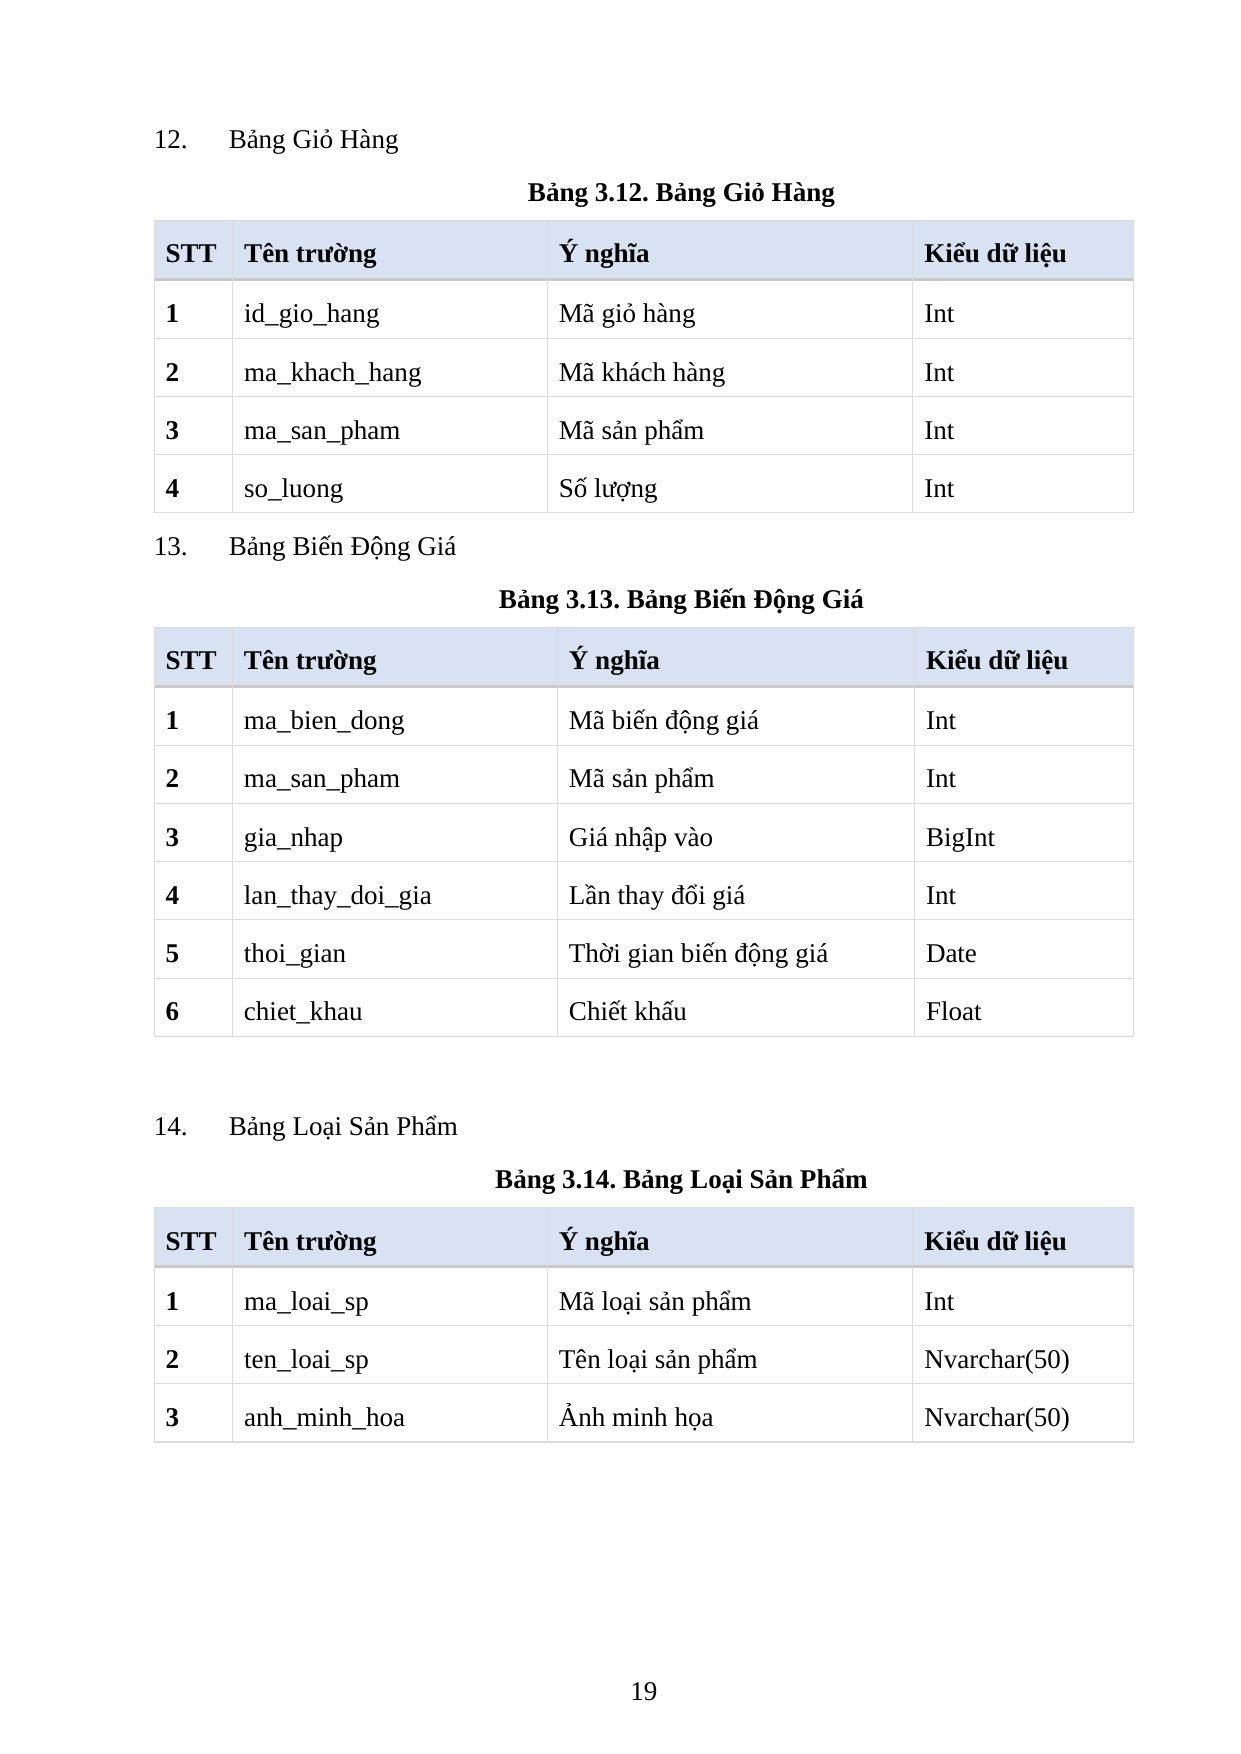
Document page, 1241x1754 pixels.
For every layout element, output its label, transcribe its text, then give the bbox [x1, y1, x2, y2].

table_cell Mã biến động giá [558, 688, 914, 745]
table_header Tên trường [233, 1208, 547, 1265]
table_cell Mã loại sản phẩm [548, 1268, 912, 1325]
table_cell 3 [155, 397, 232, 454]
table_cell Int [915, 862, 1133, 919]
table_cell 3 [155, 804, 232, 861]
table_cell Giá nhập vào [558, 804, 914, 861]
table_cell Mã khách hàng [548, 339, 912, 396]
table_cell 4 [155, 862, 232, 919]
table_cell Mã sản phẩm [548, 397, 912, 454]
table_cell Int [913, 1268, 1133, 1325]
table_header Ý nghĩa [548, 1208, 912, 1265]
table_cell Date [915, 920, 1133, 977]
table_cell Số lượng [548, 455, 912, 512]
table_cell Int [913, 339, 1133, 396]
table_header STT [155, 628, 232, 685]
table_cell ten_loai_sp [233, 1326, 547, 1383]
table_cell 6 [155, 979, 232, 1036]
text Bảng 3.13. Bảng Biến Động Giá [228, 583, 1134, 614]
table_cell ma_khach_hang [233, 339, 547, 396]
text Bảng 3.12. Bảng Giỏ Hàng [228, 176, 1134, 207]
table_cell Thời gian biến động giá [558, 920, 914, 977]
table_cell Mã giỏ hàng [548, 281, 912, 338]
table_cell 1 [155, 1268, 232, 1325]
table_header Tên trường [233, 221, 547, 278]
table_cell Nvarchar(50) [913, 1326, 1133, 1383]
table_cell anh_minh_hoa [233, 1384, 547, 1441]
table_cell 2 [155, 339, 232, 396]
table_cell 2 [155, 746, 232, 803]
table_cell ma_san_pham [233, 746, 557, 803]
table_cell ma_loai_sp [233, 1268, 547, 1325]
table_cell 4 [155, 455, 232, 512]
table_cell Int [913, 397, 1133, 454]
table_cell ma_bien_dong [233, 688, 557, 745]
text Bảng 3.14. Bảng Loại Sản Phẩm [228, 1163, 1134, 1194]
table_header Tên trường [233, 628, 557, 685]
table_cell Int [913, 281, 1133, 338]
table_cell 5 [155, 920, 232, 977]
table_cell id_gio_hang [233, 281, 547, 338]
list Bảng Loại Sản Phẩm [153, 1110, 1134, 1141]
table_header Ý nghĩa [548, 221, 912, 278]
table_cell chiet_khau [233, 979, 557, 1036]
table_cell Int [913, 455, 1133, 512]
table_header STT [155, 221, 232, 278]
list Bảng Biến Động Giá [153, 530, 1134, 561]
table_header Kiểu dữ liệu [913, 221, 1133, 278]
table_cell ma_san_pham [233, 397, 547, 454]
table_cell 2 [155, 1326, 232, 1383]
table_cell Tên loại sản phẩm [548, 1326, 912, 1383]
table_cell Int [915, 746, 1133, 803]
table_cell Nvarchar(50) [913, 1384, 1133, 1441]
table_cell Chiết khấu [558, 979, 914, 1036]
table_cell BigInt [915, 804, 1133, 861]
table_cell lan_thay_doi_gia [233, 862, 557, 919]
table_cell Lần thay đổi giá [558, 862, 914, 919]
table_header Ý nghĩa [558, 628, 914, 685]
table_cell so_luong [233, 455, 547, 512]
table_header Kiểu dữ liệu [915, 628, 1133, 685]
table_cell 3 [155, 1384, 232, 1441]
table_cell Ảnh minh họa [548, 1384, 912, 1441]
table_cell gia_nhap [233, 804, 557, 861]
table_cell Mã sản phẩm [558, 746, 914, 803]
table_header Kiểu dữ liệu [913, 1208, 1133, 1265]
table_cell Float [915, 979, 1133, 1036]
table_cell thoi_gian [233, 920, 557, 977]
table_cell 1 [155, 281, 232, 338]
table_cell Int [915, 688, 1133, 745]
table_cell 1 [155, 688, 232, 745]
list Bảng Giỏ Hàng [153, 123, 1134, 154]
table_header STT [155, 1208, 232, 1265]
